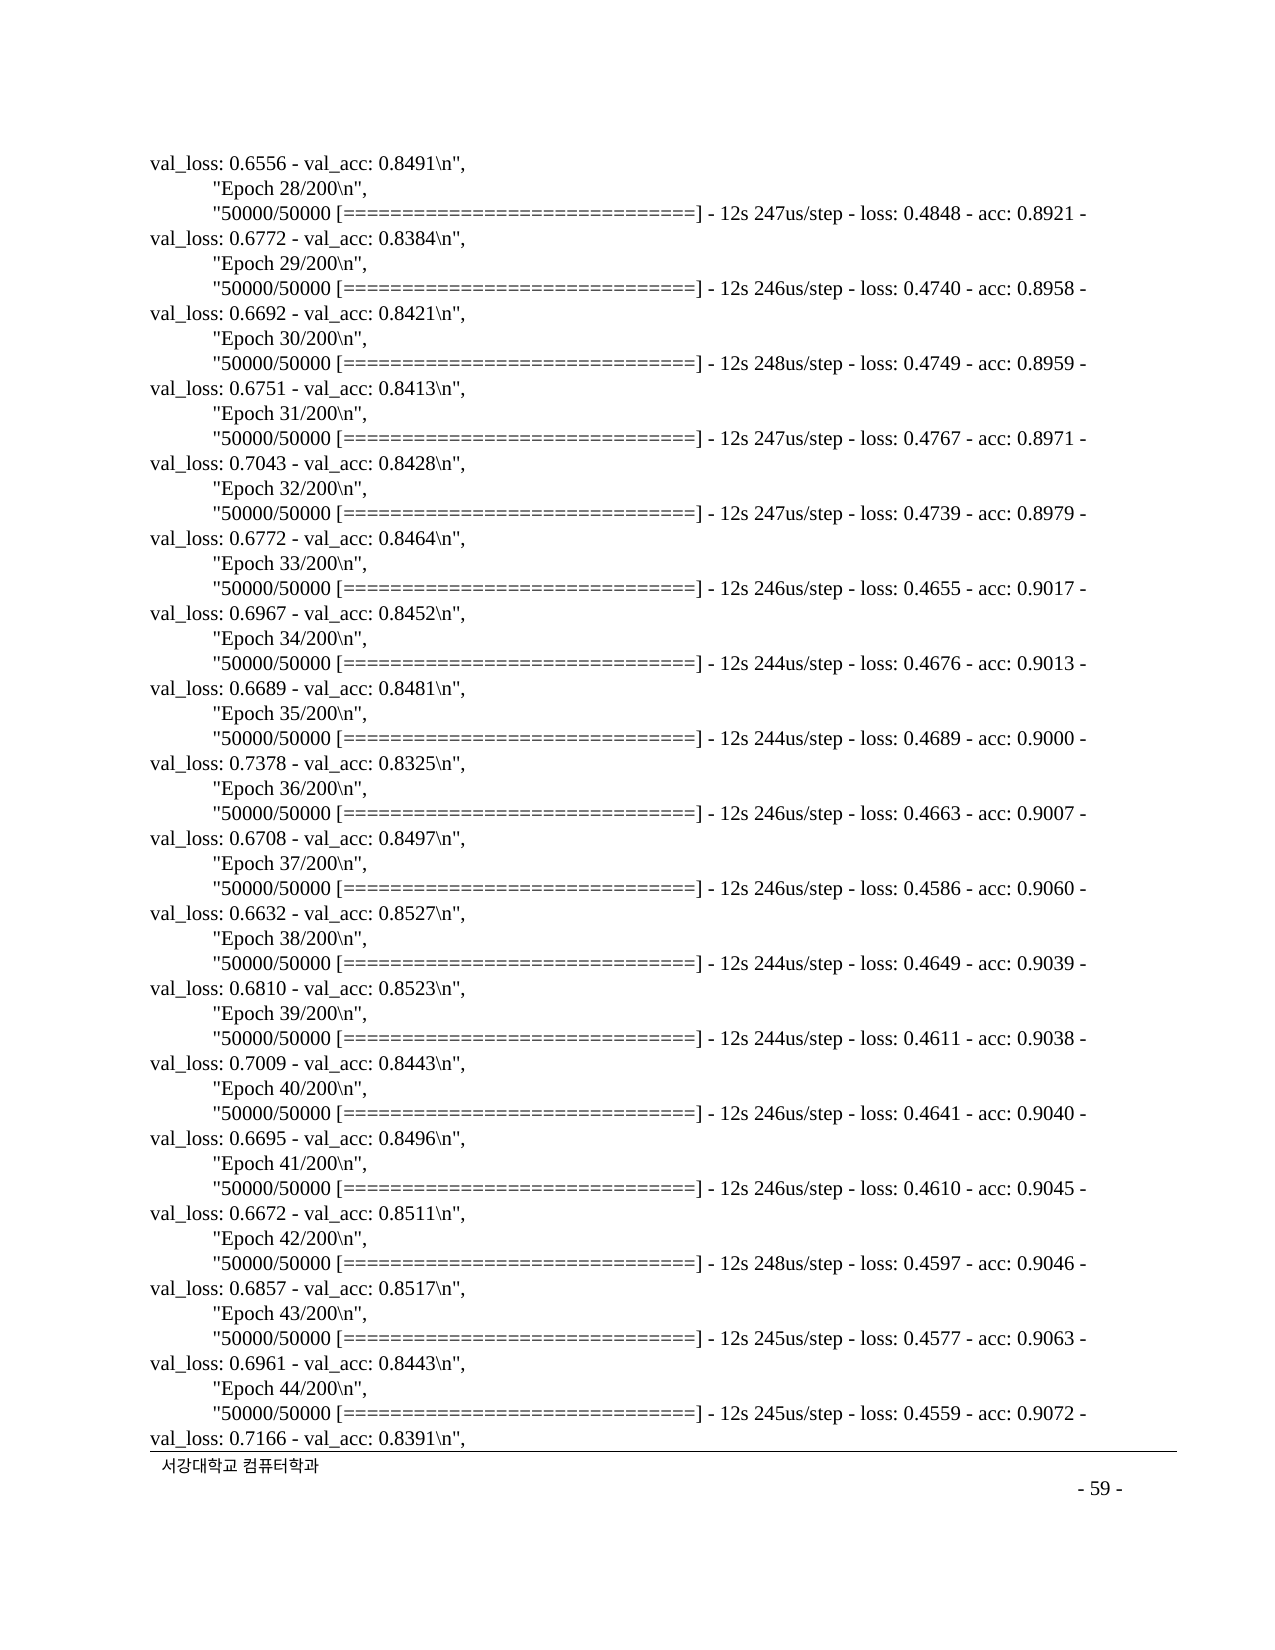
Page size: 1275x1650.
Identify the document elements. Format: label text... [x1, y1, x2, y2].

text "50000/50000 [==============================] - 12s 247us/step - loss: 0.4767 - acc: 0.8971 - val_loss: 0.7043 - val_acc: 0.8428\n", [150, 425, 1125, 475]
text "Epoch 44/200\n", [150, 1375, 1125, 1400]
text "Epoch 28/200\n", [150, 175, 1125, 200]
text "50000/50000 [==============================] - 12s 245us/step - loss: 0.4559 - acc: 0.9072 - val_loss: 0.7166 - val_acc: 0.8391\n", [150, 1400, 1125, 1450]
text "50000/50000 [==============================] - 12s 246us/step - loss: 0.4610 - acc: 0.9045 - val_loss: 0.6672 - val_acc: 0.8511\n", [150, 1175, 1125, 1225]
text "50000/50000 [==============================] - 12s 244us/step - loss: 0.4649 - acc: 0.9039 - val_loss: 0.6810 - val_acc: 0.8523\n", [150, 950, 1125, 1000]
text "50000/50000 [==============================] - 12s 245us/step - loss: 0.4577 - acc: 0.9063 - val_loss: 0.6961 - val_acc: 0.8443\n", [150, 1325, 1125, 1375]
text "Epoch 34/200\n", [150, 625, 1125, 650]
text "Epoch 39/200\n", [150, 1000, 1125, 1025]
text "50000/50000 [==============================] - 12s 244us/step - loss: 0.4611 - acc: 0.9038 - val_loss: 0.7009 - val_acc: 0.8443\n", [150, 1025, 1125, 1075]
text "50000/50000 [==============================] - 12s 246us/step - loss: 0.4663 - acc: 0.9007 - val_loss: 0.6708 - val_acc: 0.8497\n", [150, 800, 1125, 850]
text "Epoch 40/200\n", [150, 1075, 1125, 1100]
text "Epoch 32/200\n", [150, 475, 1125, 500]
text "Epoch 36/200\n", [150, 775, 1125, 800]
text "50000/50000 [==============================] - 12s 246us/step - loss: 0.4586 - acc: 0.9060 - val_loss: 0.6632 - val_acc: 0.8527\n", [150, 875, 1125, 925]
text "Epoch 38/200\n", [150, 925, 1125, 950]
text "Epoch 30/200\n", [150, 325, 1125, 350]
text "50000/50000 [==============================] - 12s 246us/step - loss: 0.4641 - acc: 0.9040 - val_loss: 0.6695 - val_acc: 0.8496\n", [150, 1100, 1125, 1150]
text "Epoch 33/200\n", [150, 550, 1125, 575]
text "Epoch 43/200\n", [150, 1300, 1125, 1325]
text "50000/50000 [==============================] - 12s 248us/step - loss: 0.4597 - acc: 0.9046 - val_loss: 0.6857 - val_acc: 0.8517\n", [150, 1250, 1125, 1300]
text "50000/50000 [==============================] - 12s 244us/step - loss: 0.4676 - acc: 0.9013 - val_loss: 0.6689 - val_acc: 0.8481\n", [150, 650, 1125, 700]
text "Epoch 31/200\n", [150, 400, 1125, 425]
text "50000/50000 [==============================] - 12s 246us/step - loss: 0.4655 - acc: 0.9017 - val_loss: 0.6967 - val_acc: 0.8452\n", [150, 575, 1125, 625]
text "Epoch 35/200\n", [150, 700, 1125, 725]
text "Epoch 42/200\n", [150, 1225, 1125, 1250]
text "Epoch 37/200\n", [150, 850, 1125, 875]
text "Epoch 29/200\n", [150, 250, 1125, 275]
text "50000/50000 [==============================] - 12s 244us/step - loss: 0.4689 - acc: 0.9000 - val_loss: 0.7378 - val_acc: 0.8325\n", [150, 725, 1125, 775]
text "50000/50000 [==============================] - 12s 247us/step - loss: 0.4739 - acc: 0.8979 - val_loss: 0.6772 - val_acc: 0.8464\n", [150, 500, 1125, 550]
text "50000/50000 [==============================] - 12s 246us/step - loss: 0.4740 - acc: 0.8958 - val_loss: 0.6692 - val_acc: 0.8421\n", [150, 275, 1125, 325]
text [150, 150, 1125, 175]
text "50000/50000 [==============================] - 12s 248us/step - loss: 0.4749 - acc: 0.8959 - val_loss: 0.6751 - val_acc: 0.8413\n", [150, 350, 1125, 400]
text "Epoch 41/200\n", [150, 1150, 1125, 1175]
text "50000/50000 [==============================] - 12s 247us/step - loss: 0.4848 - acc: 0.8921 - val_loss: 0.6772 - val_acc: 0.8384\n", [150, 200, 1125, 250]
